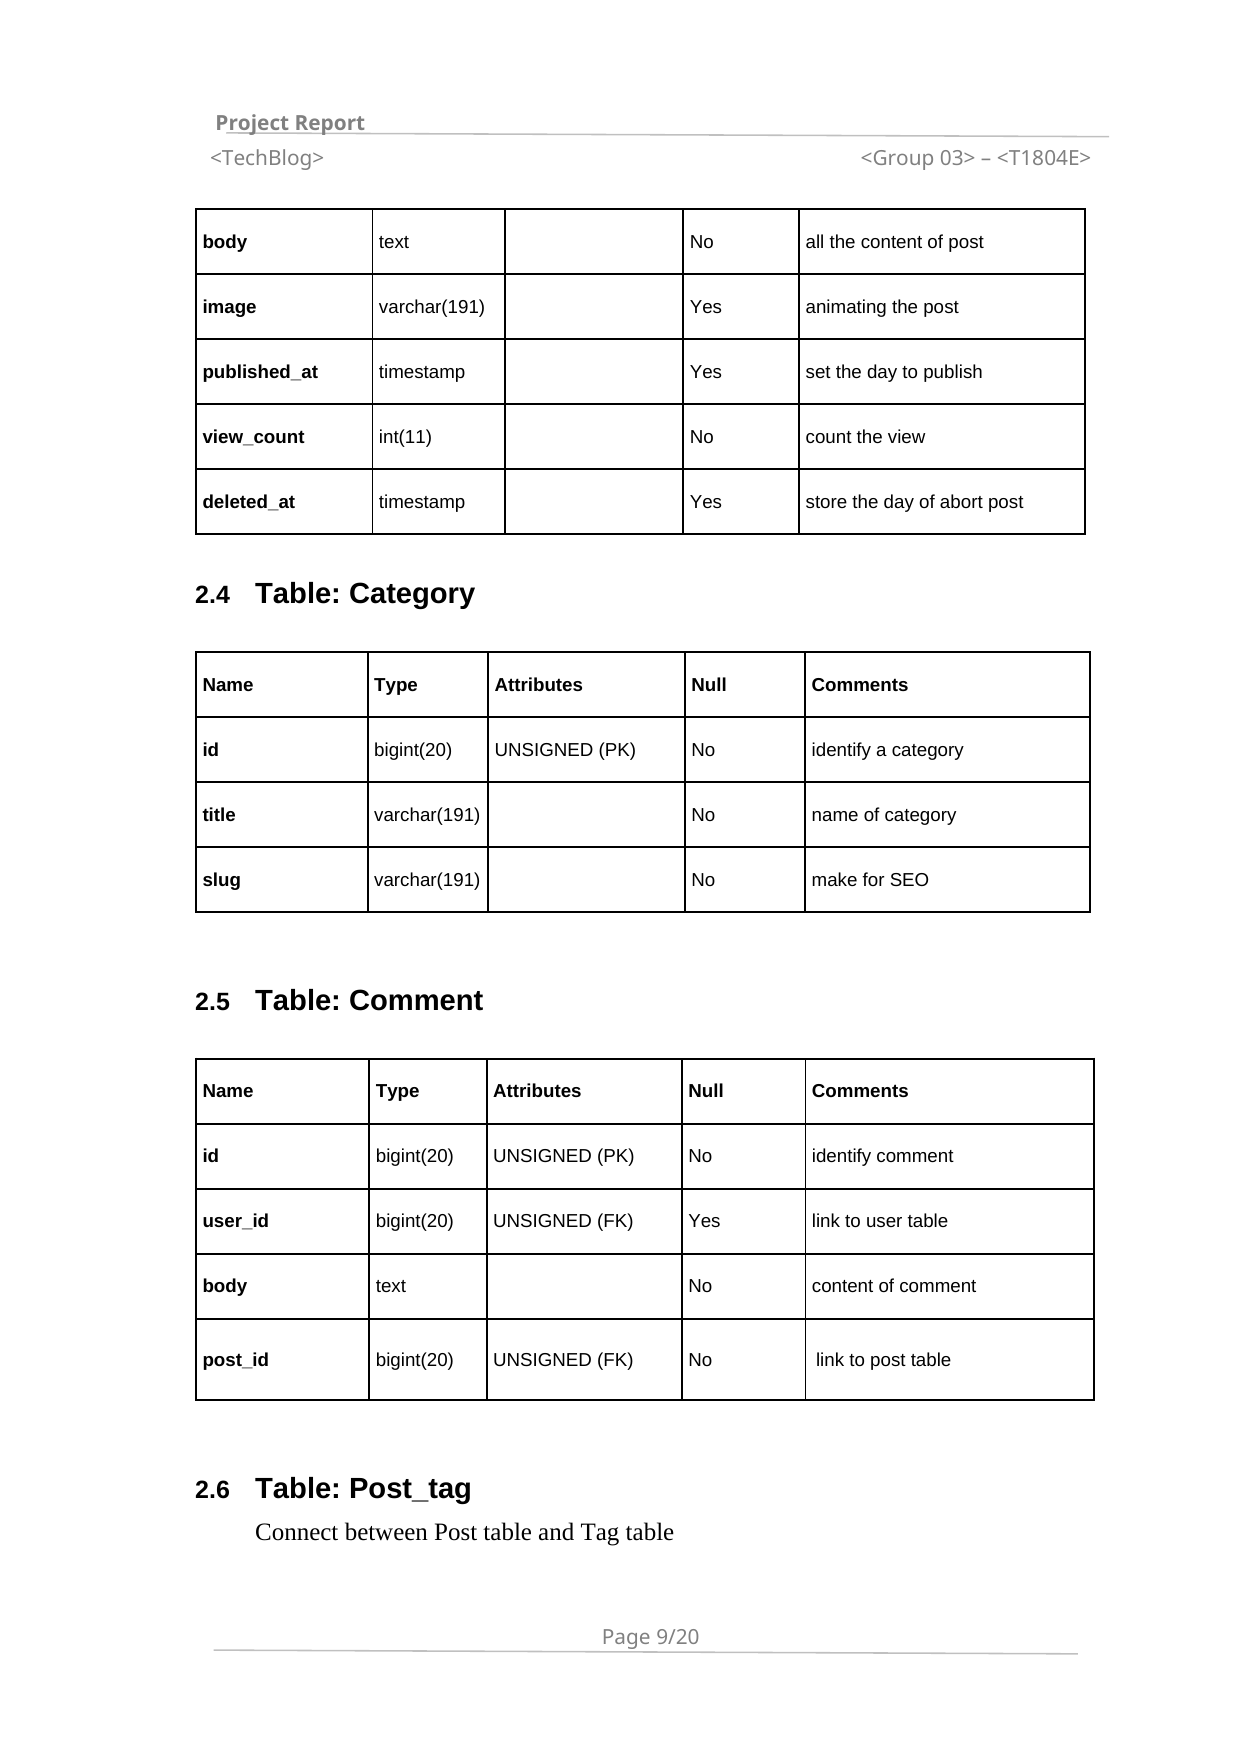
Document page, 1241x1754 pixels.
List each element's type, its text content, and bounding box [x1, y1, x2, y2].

table_cell store the day of abort post [800, 470, 1084, 533]
table_cell Yes [684, 275, 798, 338]
table_cell UNSIGNED (FK) [488, 1190, 681, 1253]
table_cell UNSIGNED (FK) [488, 1320, 681, 1399]
table_cell [488, 1255, 681, 1318]
table_cell text [373, 210, 504, 273]
subtitle Table: Comment [195, 983, 1106, 1016]
table_header Null [683, 1060, 805, 1123]
table_cell varchar(191) [373, 275, 504, 338]
table_cell No [683, 1320, 805, 1399]
table_cell text [370, 1255, 486, 1318]
table_cell bigint(20) [369, 718, 487, 781]
table_cell Yes [684, 470, 798, 533]
table_cell all the content of post [800, 210, 1084, 273]
table_cell No [683, 1125, 805, 1188]
table_cell varchar(191) [369, 783, 487, 846]
table_cell identify comment [806, 1125, 1093, 1188]
table_cell [506, 405, 682, 468]
table_header Attributes [489, 653, 684, 716]
text Connect between Post table and Tag table [255, 1517, 1106, 1546]
table_cell timestamp [373, 470, 504, 533]
table_cell [489, 848, 684, 911]
table_cell deleted_at [197, 470, 372, 533]
subtitle Table: Category [195, 576, 1106, 610]
table_cell post_id [197, 1320, 368, 1399]
table_cell link to user table [806, 1190, 1093, 1253]
table_cell int(11) [373, 405, 504, 468]
table_cell image [197, 275, 372, 338]
table_cell No [684, 210, 798, 273]
table_cell [506, 275, 682, 338]
table_cell content of comment [806, 1255, 1093, 1318]
table_cell No [683, 1255, 805, 1318]
table_header Type [370, 1060, 486, 1123]
table_cell published_at [197, 340, 372, 403]
table_cell set the day to publish [800, 340, 1084, 403]
table_cell [489, 783, 684, 846]
table_header Attributes [488, 1060, 681, 1123]
table_cell body [197, 210, 372, 273]
table_cell Yes [684, 340, 798, 403]
table_cell title [197, 783, 367, 846]
table_cell [506, 470, 682, 533]
table_cell No [684, 405, 798, 468]
table_cell body [197, 1255, 368, 1318]
table_cell No [686, 783, 804, 846]
table_header Type [369, 653, 487, 716]
table_header Name [197, 1060, 368, 1123]
table_cell user_id [197, 1190, 368, 1253]
table_cell [506, 210, 682, 273]
table_cell id [197, 1125, 368, 1188]
table_header Comments [806, 653, 1089, 716]
table_cell UNSIGNED (PK) [489, 718, 684, 781]
table_cell bigint(20) [370, 1190, 486, 1253]
table_cell varchar(191) [369, 848, 487, 911]
table_cell No [686, 848, 804, 911]
table_cell name of category [806, 783, 1089, 846]
table_cell [506, 340, 682, 403]
table_cell No [686, 718, 804, 781]
table_cell bigint(20) [370, 1320, 486, 1399]
table_cell count the view [800, 405, 1084, 468]
table_cell animating the post [800, 275, 1084, 338]
table_cell bigint(20) [370, 1125, 486, 1188]
table_cell Yes [683, 1190, 805, 1253]
subtitle Table: Post_tag [195, 1471, 1106, 1504]
table_cell UNSIGNED (PK) [488, 1125, 681, 1188]
table_header Null [686, 653, 804, 716]
table_cell link to post table [806, 1320, 1093, 1399]
table_header Name [197, 653, 367, 716]
table_cell id [197, 718, 367, 781]
table_cell view_count [197, 405, 372, 468]
table_cell timestamp [373, 340, 504, 403]
table_cell make for SEO [806, 848, 1089, 911]
table_cell identify a category [806, 718, 1089, 781]
table_cell slug [197, 848, 367, 911]
table_header Comments [806, 1060, 1093, 1123]
